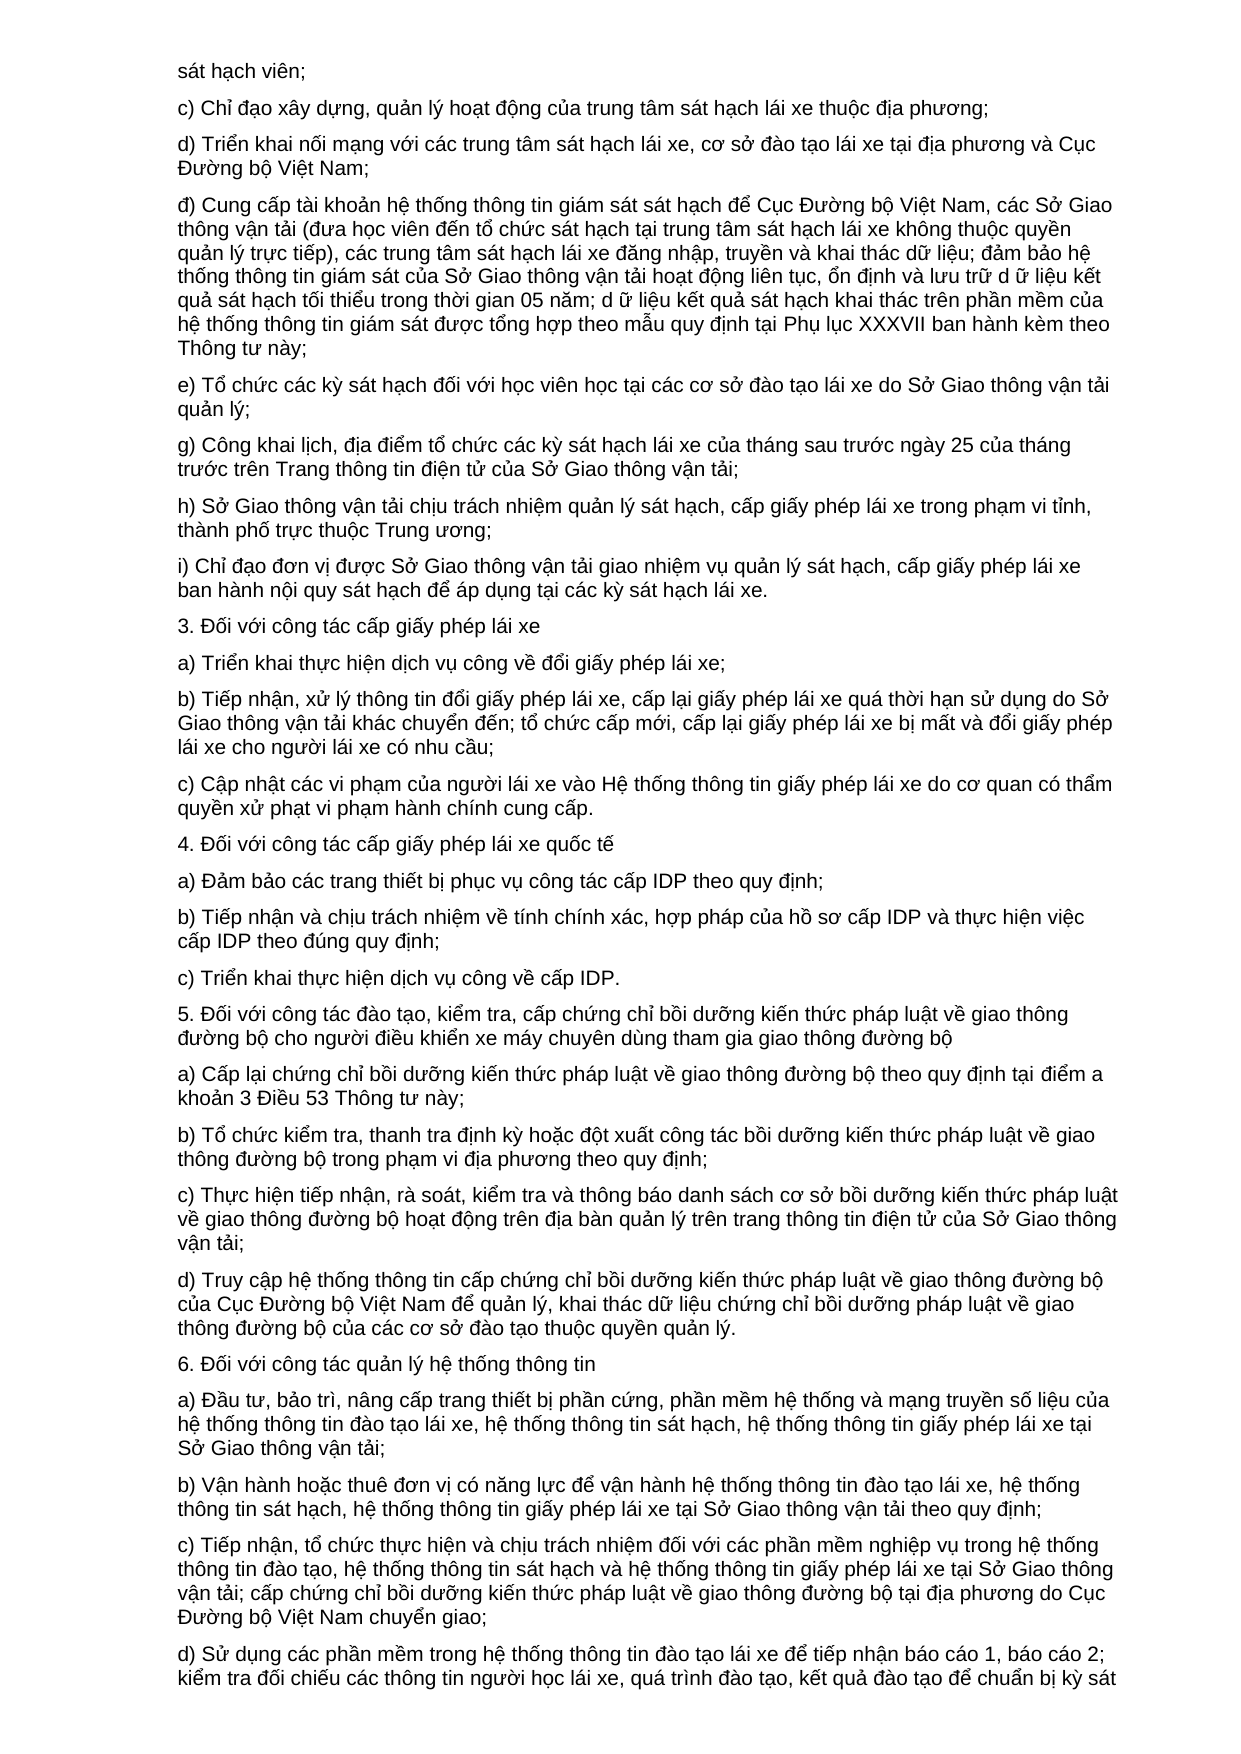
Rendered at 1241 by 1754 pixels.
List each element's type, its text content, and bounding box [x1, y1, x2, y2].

text g) Công khai lịch, địa điểm tổ chức các kỳ sát hạch lái xe của tháng sau trước ngày 25 của tháng trước trên Trang thông tin điện tử của Sở Giao thông vận tải; [177, 433, 1122, 481]
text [177, 1641, 1122, 1689]
text a) Triển khai thực hiện dịch vụ công về đổi giấy phép lái xe; [177, 651, 1122, 675]
text b) Tiếp nhận và chịu trách nhiệm về tính chính xác, hợp pháp của hồ sơ cấp IDP và thực hiện việc cấp IDP theo đúng quy định; [177, 905, 1122, 953]
text a) Cấp lại chứng chỉ bồi dưỡng kiến thức pháp luật về giao thông đường bộ theo quy định tại điểm a khoản 3 Điều 53 Thông tư này; [177, 1062, 1122, 1110]
text 3. Đối với công tác cấp giấy phép lái xe [177, 614, 1122, 638]
text c) Cập nhật các vi phạm của người lái xe vào Hệ thống thông tin giấy phép lái xe do cơ quan có thẩm quyền xử phạt vi phạm hành chính cung cấp. [177, 772, 1122, 819]
text d) Triển khai nối mạng với các trung tâm sát hạch lái xe, cơ sở đào tạo lái xe tại địa phương và Cục Đường bộ Việt Nam; [177, 132, 1122, 180]
text 5. Đối với công tác đào tạo, kiểm tra, cấp chứng chỉ bồi dưỡng kiến thức pháp luật về giao thông đường bộ cho người điều khiển xe máy chuyên dùng tham gia giao thông đường bộ [177, 1002, 1122, 1050]
text c) Thực hiện tiếp nhận, rà soát, kiểm tra và thông báo danh sách cơ sở bồi dưỡng kiến thức pháp luật về giao thông đường bộ hoạt động trên địa bàn quản lý trên trang thông tin điện tử của Sở Giao thông vận tải; [177, 1183, 1122, 1255]
text c) Chỉ đạo xây dựng, quản lý hoạt động của trung tâm sát hạch lái xe thuộc địa phương; [177, 96, 1122, 119]
text a) Đảm bảo các trang thiết bị phục vụ công tác cấp IDP theo quy định; [177, 868, 1122, 892]
text d) Truy cập hệ thống thông tin cấp chứng chỉ bồi dưỡng kiến thức pháp luật về giao thông đường bộ của Cục Đường bộ Việt Nam để quản lý, khai thác dữ liệu chứng chỉ bồi dưỡng pháp luật về giao thông đường bộ của các cơ sở đào tạo thuộc quyền quản lý. [177, 1267, 1122, 1339]
text 4. Đối với công tác cấp giấy phép lái xe quốc tế [177, 832, 1122, 856]
text h) Sở Giao thông vận tải chịu trách nhiệm quản lý sát hạch, cấp giấy phép lái xe trong phạm vi tỉnh, thành phố trực thuộc Trung ương; [177, 493, 1122, 541]
text 6. Đối với công tác quản lý hệ thống thông tin [177, 1352, 1122, 1376]
text e) Tổ chức các kỳ sát hạch đối với học viên học tại các cơ sở đào tạo lái xe do Sở Giao thông vận tải quản lý; [177, 373, 1122, 421]
text đ) Cung cấp tài khoản hệ thống thông tin giám sát sát hạch để Cục Đường bộ Việt Nam, các Sở Giao thông vận tải (đưa học viên đến tổ chức sát hạch tại trung tâm sát hạch lái xe không thuộc quyền quản lý trực tiếp), các trung tâm sát hạch lái xe đăng nhập, truyền và khai thác dữ liệu; đảm bảo hệ thống thông tin giám sát của Sở Giao thông vận tải hoạt động liên tục, ổn định và lưu trữ d ữ liệu kết quả sát hạch tối thiểu trong thời gian 05 năm; d ữ liệu kết quả sát hạch khai thác trên phần mềm của hệ thống thông tin giám sát được tổng hợp theo mẫu quy định tại Phụ lục XXXVII ban hành kèm theo Thông tư này; [177, 192, 1122, 360]
text a) Đầu tư, bảo trì, nâng cấp trang thiết bị phần cứng, phần mềm hệ thống và mạng truyền số liệu của hệ thống thông tin đào tạo lái xe, hệ thống thông tin sát hạch, hệ thống thông tin giấy phép lái xe tại Sở Giao thông vận tải; [177, 1388, 1122, 1460]
text i) Chỉ đạo đơn vị được Sở Giao thông vận tải giao nhiệm vụ quản lý sát hạch, cấp giấy phép lái xe ban hành nội quy sát hạch để áp dụng tại các kỳ sát hạch lái xe. [177, 554, 1122, 602]
text c) Tiếp nhận, tổ chức thực hiện và chịu trách nhiệm đối với các phần mềm nghiệp vụ trong hệ thống thông tin đào tạo, hệ thống thông tin sát hạch và hệ thống thông tin giấy phép lái xe tại Sở Giao thông vận tải; cấp chứng chỉ bồi dưỡng kiến thức pháp luật về giao thông đường bộ tại địa phương do Cục Đường bộ Việt Nam chuyển giao; [177, 1533, 1122, 1629]
text b) Tiếp nhận, xử lý thông tin đổi giấy phép lái xe, cấp lại giấy phép lái xe quá thời hạn sử dụng do Sở Giao thông vận tải khác chuyển đến; tổ chức cấp mới, cấp lại giấy phép lái xe bị mất và đổi giấy phép lái xe cho người lái xe có nhu cầu; [177, 687, 1122, 759]
text b) Vận hành hoặc thuê đơn vị có năng lực để vận hành hệ thống thông tin đào tạo lái xe, hệ thống thông tin sát hạch, hệ thống thông tin giấy phép lái xe tại Sở Giao thông vận tải theo quy định; [177, 1473, 1122, 1521]
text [177, 59, 1122, 83]
text c) Triển khai thực hiện dịch vụ công về cấp IDP. [177, 965, 1122, 989]
text b) Tổ chức kiểm tra, thanh tra định kỳ hoặc đột xuất công tác bồi dưỡng kiến thức pháp luật về giao thông đường bộ trong phạm vi địa phương theo quy định; [177, 1123, 1122, 1171]
